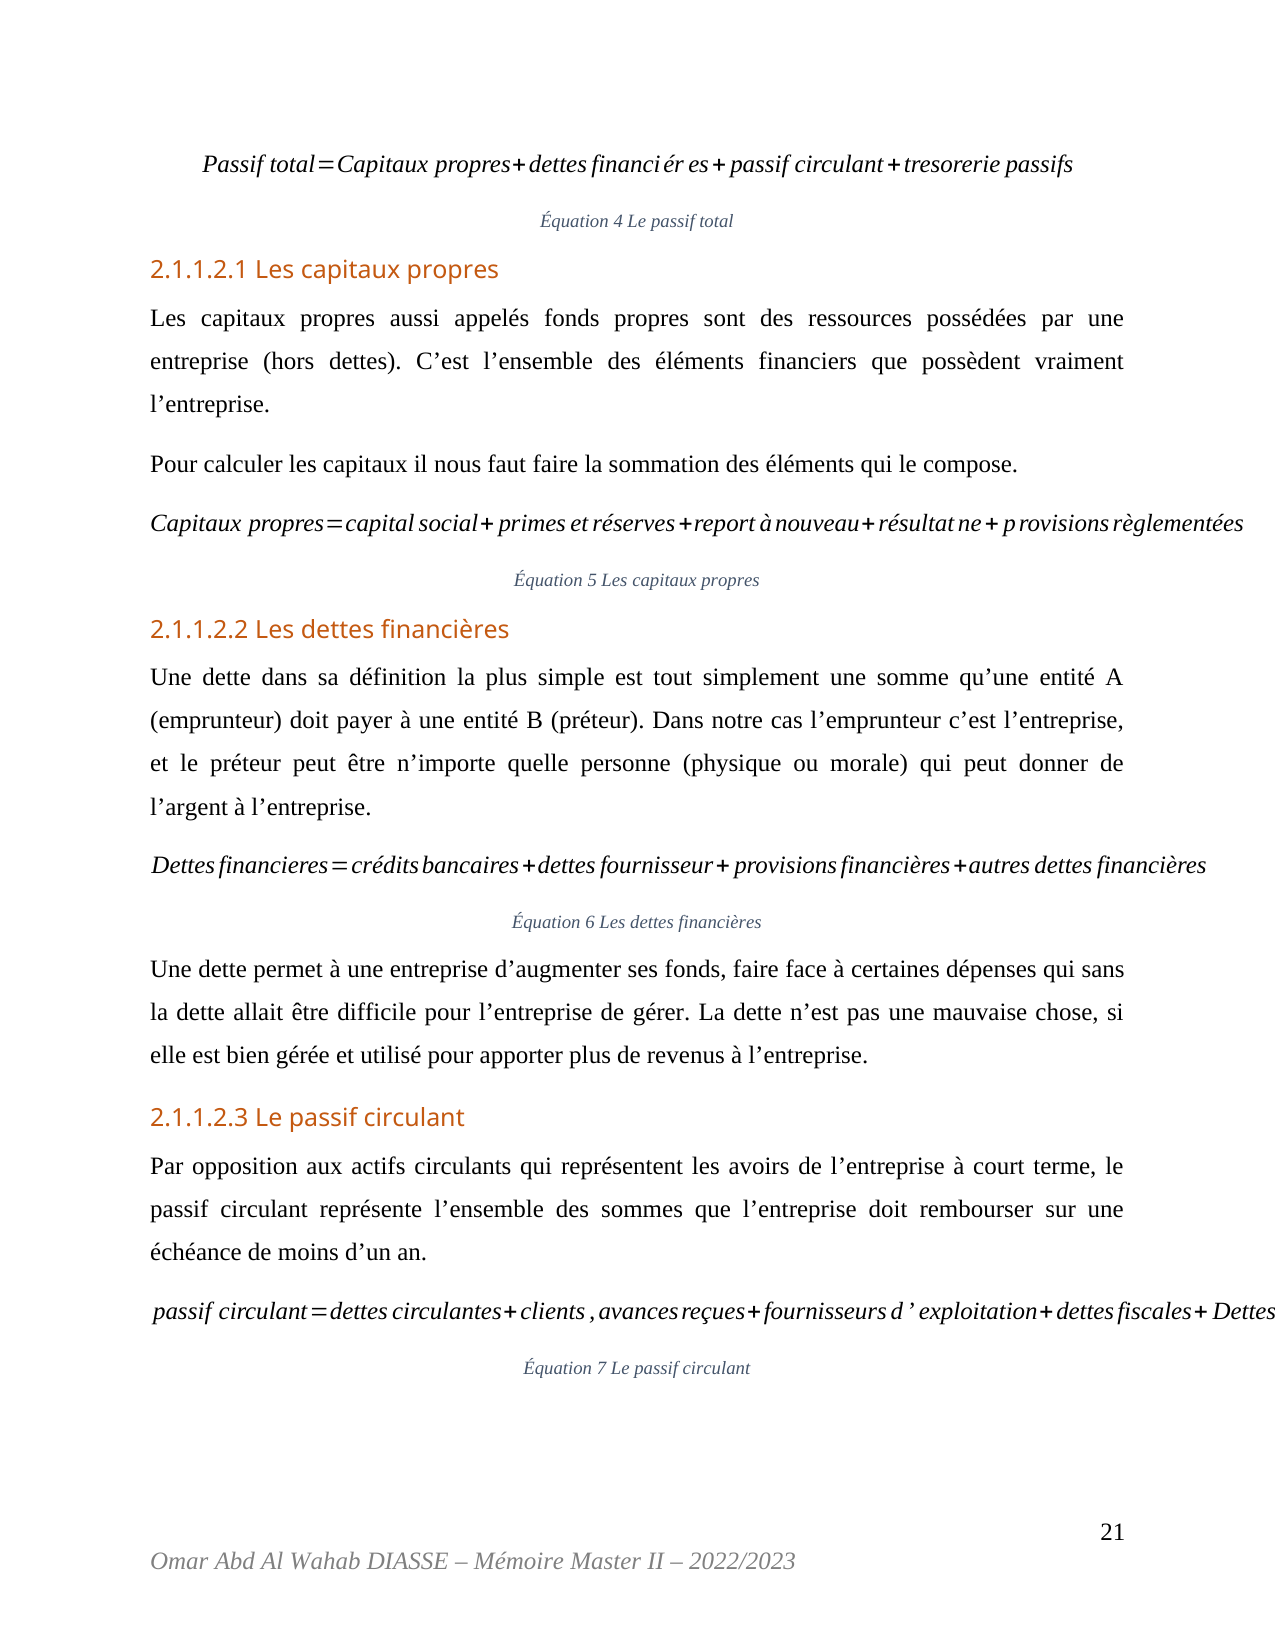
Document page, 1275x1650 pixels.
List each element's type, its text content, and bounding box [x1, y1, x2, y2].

text Une dette permet à une entreprise d’augmenter ses fonds, faire face à certaines dépenses qui sans la dette allait être difficile pour l’entreprise de gérer. La dette n’est pas une mauvaise chose, si elle est bien gérée et utilisé pour apporter plus de revenus à l’entreprise. [150, 954, 1125, 1069]
subtitle Les dettes financières [150, 611, 1125, 645]
text Équation 6 Les dettes financières [150, 911, 1125, 933]
text Équation 5 Les capitaux propres [150, 569, 1125, 590]
text Par opposition aux actifs circulants qui représentent les avoirs de l’entreprise à court terme, le passif circulant représente l’ensemble des sommes que l’entreprise doit rembourser sur une échéance de moins d’un an. [150, 1151, 1125, 1266]
text Les capitaux propres aussi appelés fonds propres sont des ressources possédées par une entreprise (hors dettes). C’est l’ensemble des éléments financiers que possèdent vraiment l’entreprise. [150, 303, 1125, 418]
text Pour calculer les capitaux il nous faut faire la sommation des éléments qui le compose. [150, 449, 1125, 478]
text Équation 7 Le passif circulant [150, 1357, 1125, 1378]
subtitle Les capitaux propres [150, 252, 1125, 286]
text Une dette dans sa définition la plus simple est tout simplement une somme qu’une entité A (emprunteur) doit payer à une entité B (préteur). Dans notre cas l’emprunteur c’est l’entreprise, et le préteur peut être n’importe quelle personne (physique ou morale) qui peut donner de l’argent à l’entreprise. [150, 662, 1125, 820]
subtitle Le passif circulant [150, 1100, 1125, 1134]
